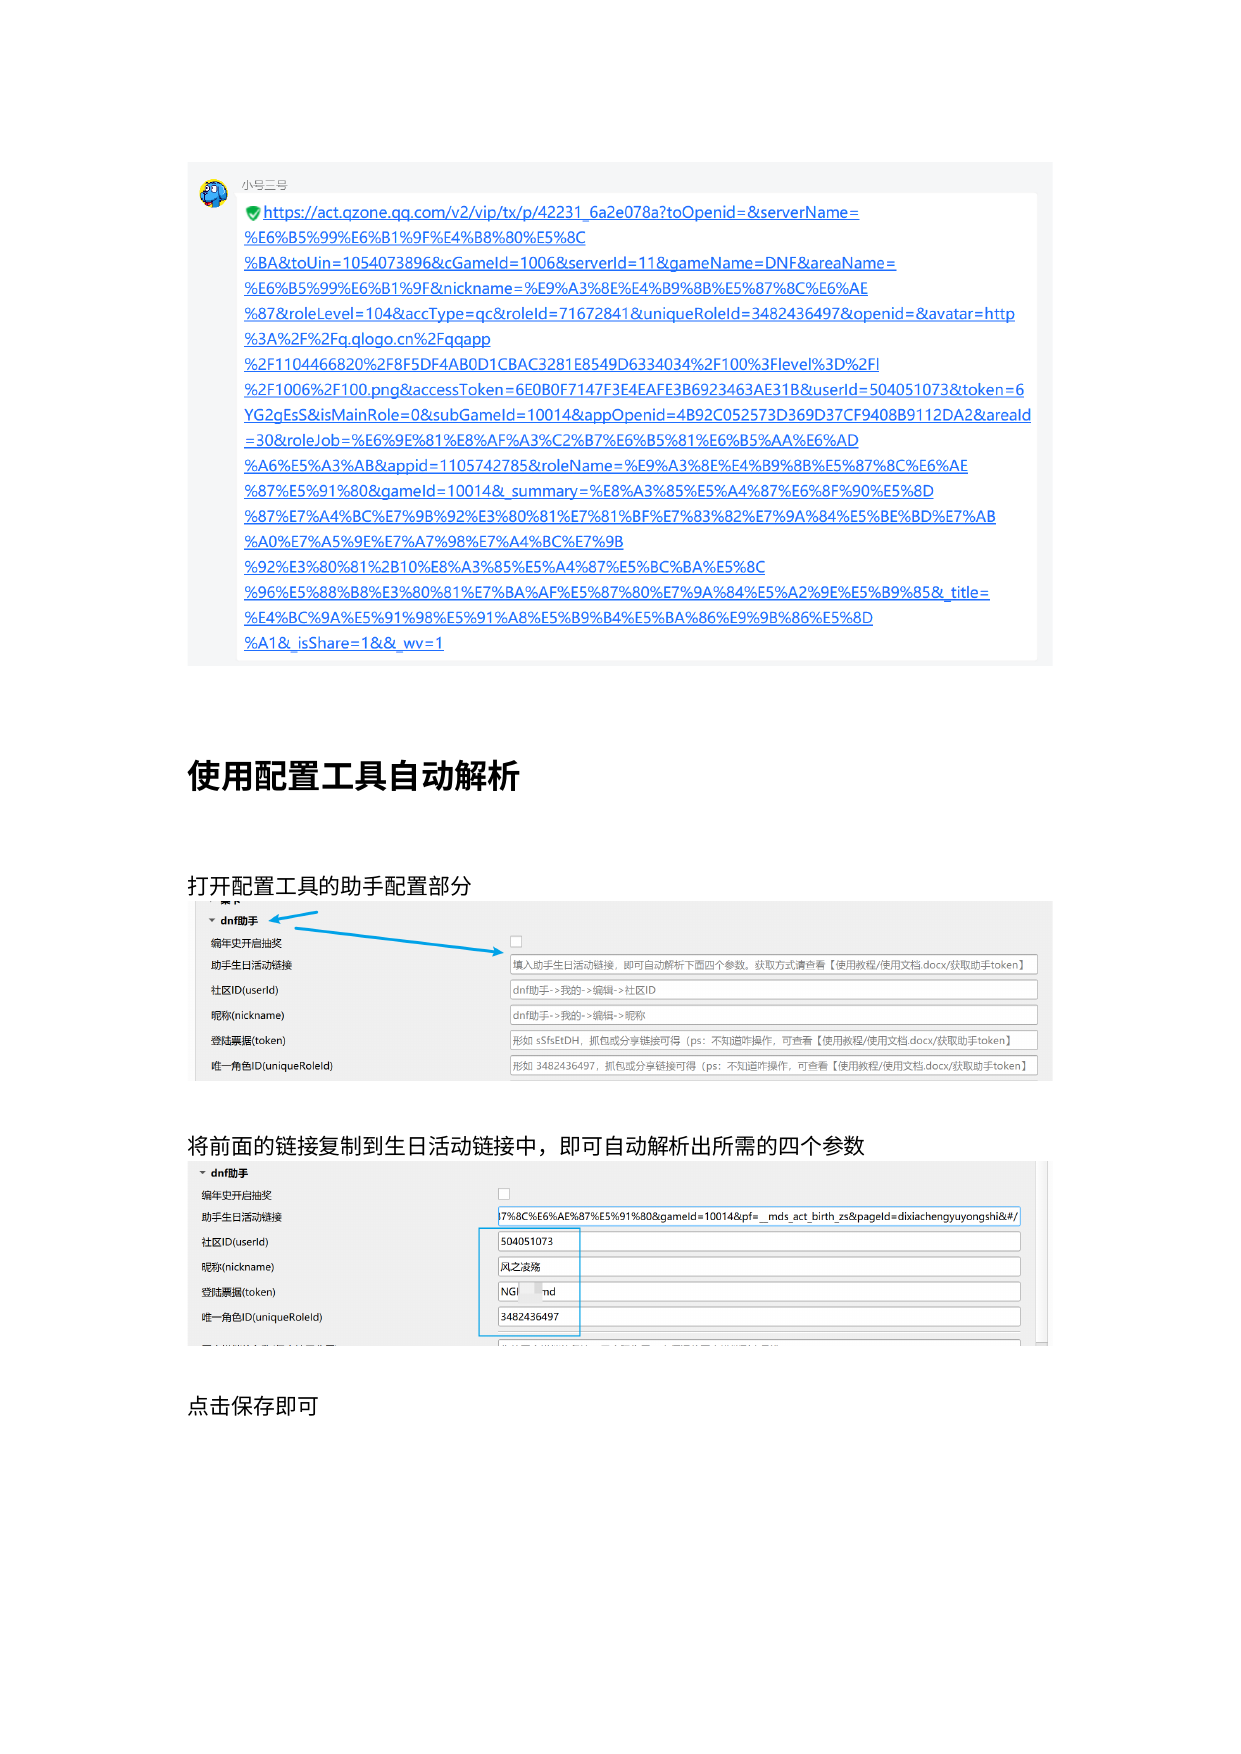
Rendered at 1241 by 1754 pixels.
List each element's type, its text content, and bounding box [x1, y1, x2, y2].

picture [187, 162, 1053, 666]
text 点击保存即可 [187, 1389, 1053, 1421]
picture [187, 901, 1053, 1081]
picture [187, 1161, 1053, 1346]
text 将前面的链接复制到生日活动链接中，即可自动解析出所需的四个参数 [187, 1129, 1053, 1161]
text 打开配置工具的助手配置部分 [187, 869, 1053, 901]
subtitle 使用配置工具自动解析 [187, 742, 1053, 807]
